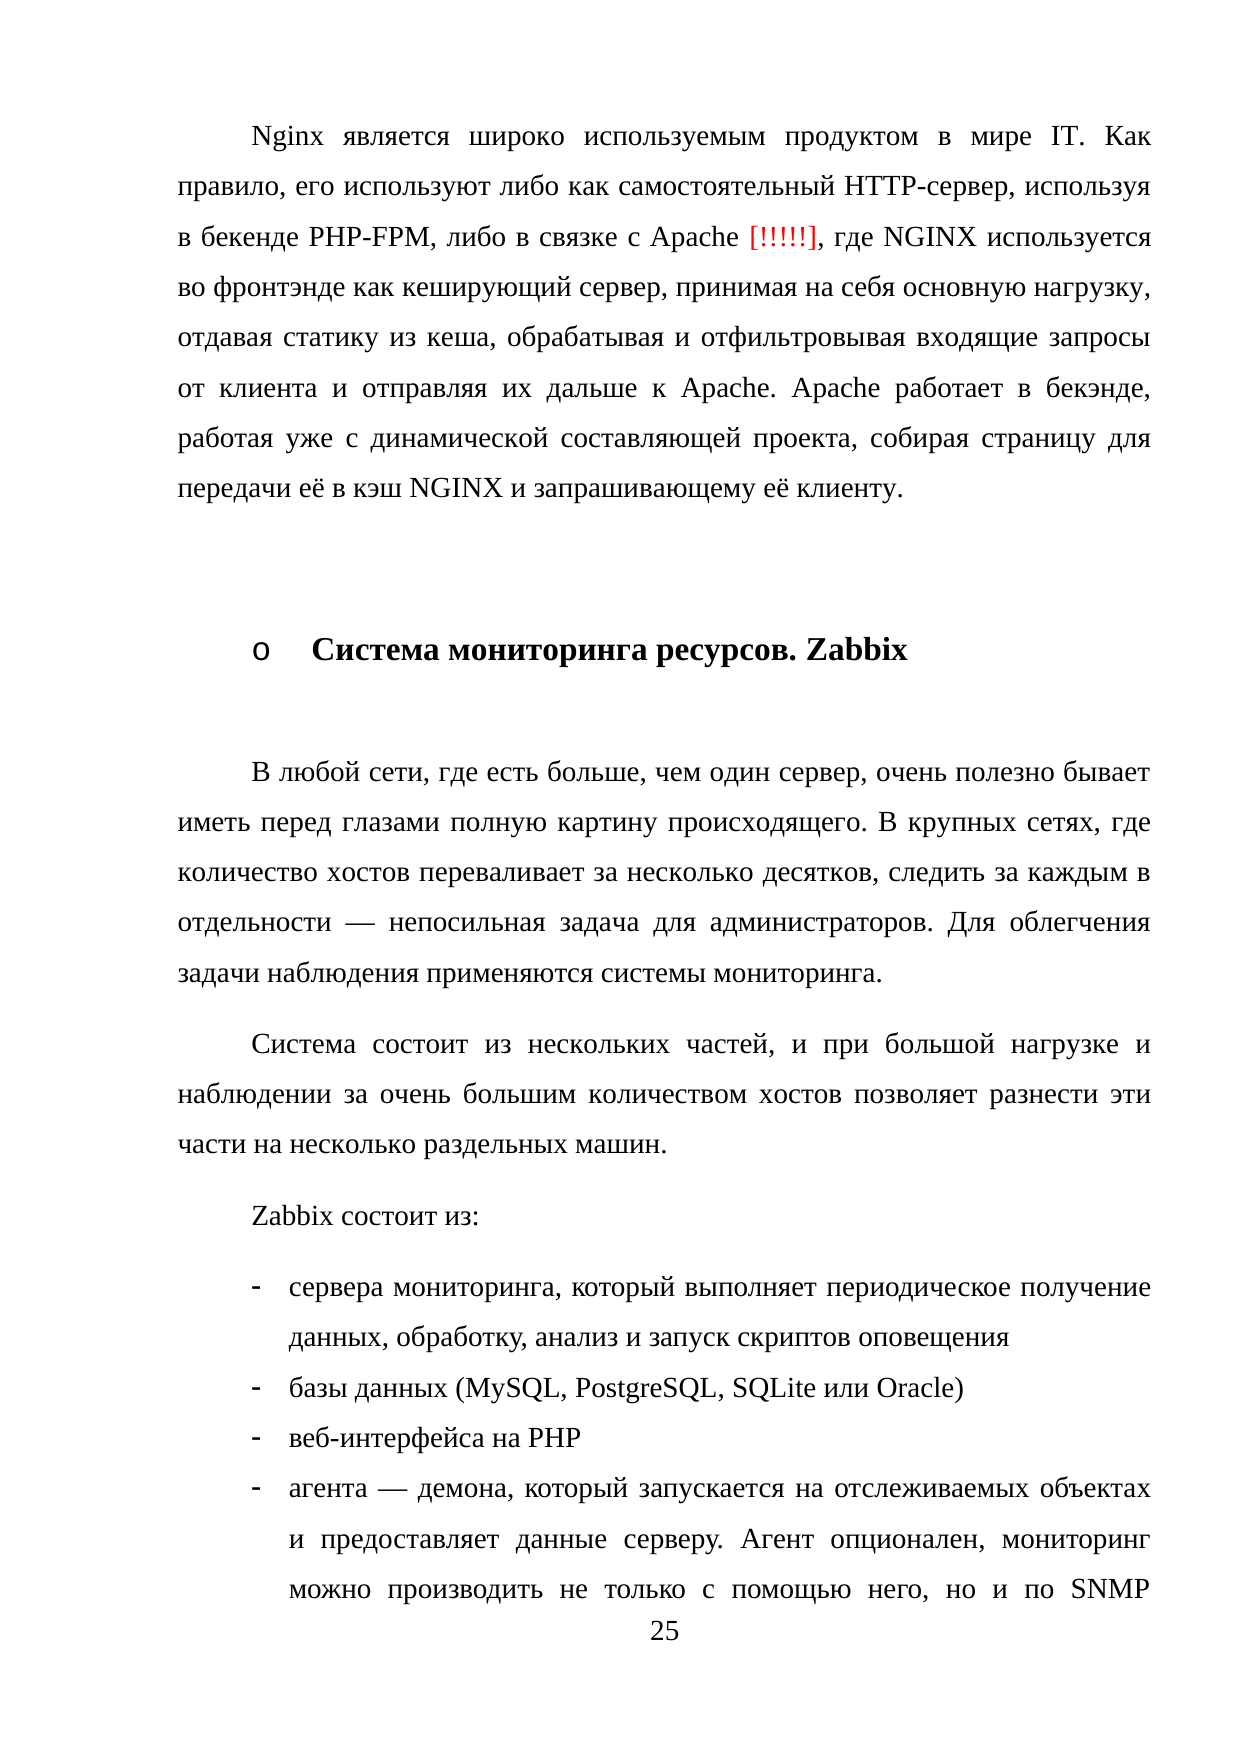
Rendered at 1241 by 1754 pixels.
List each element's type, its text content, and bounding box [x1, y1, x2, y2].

list веб-интерфейса на PHP [251, 1420, 1152, 1454]
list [251, 1471, 1152, 1605]
text Zabbix состоит из: [177, 1198, 1152, 1231]
subtitle Система мониторинга ресурсов. Zabbix [251, 629, 1152, 671]
text Nginx является широко используемым продуктом в мире IT. Как правило, его используют либо как самостоятельный HTTP-сервер, используя в бекенде PHP-FPM, либо в связке с Apache [!!!!!], где NGINX используется во фронтэнде как кеширующий сервер, принимая на себя основную нагрузку, отдавая статику из кеша, обрабатывая и отфильтровывая входящие запросы от клиента и отправляя их дальше к Apache. Apache работает в бекэнде, работая уже с динамической составляющей проекта, собирая страницу для передачи её в кэш NGINX и запрашивающему её клиенту. [177, 118, 1152, 504]
list базы данных (MySQL, PostgreSQL, SQLite или Oracle) [251, 1370, 1152, 1403]
list сервера мониторинга, который выполняет периодическое получение данных, обработку, анализ и запуск скриптов оповещения [251, 1269, 1152, 1353]
text Система состоит из нескольких частей, и при большой нагрузке и наблюдении за очень большим количеством хостов позволяет разнести эти части на несколько раздельных машин. [177, 1026, 1152, 1160]
text В любой сети, где есть больше, чем один сервер, очень полезно бывает иметь перед глазами полную картину происходящего. В крупных сетях, где количество хостов переваливает за несколько десятков, следить за каждым в отдельности — непосильная задача для администраторов. Для облегчения задачи наблюдения применяются системы мониторинга. [177, 754, 1152, 988]
